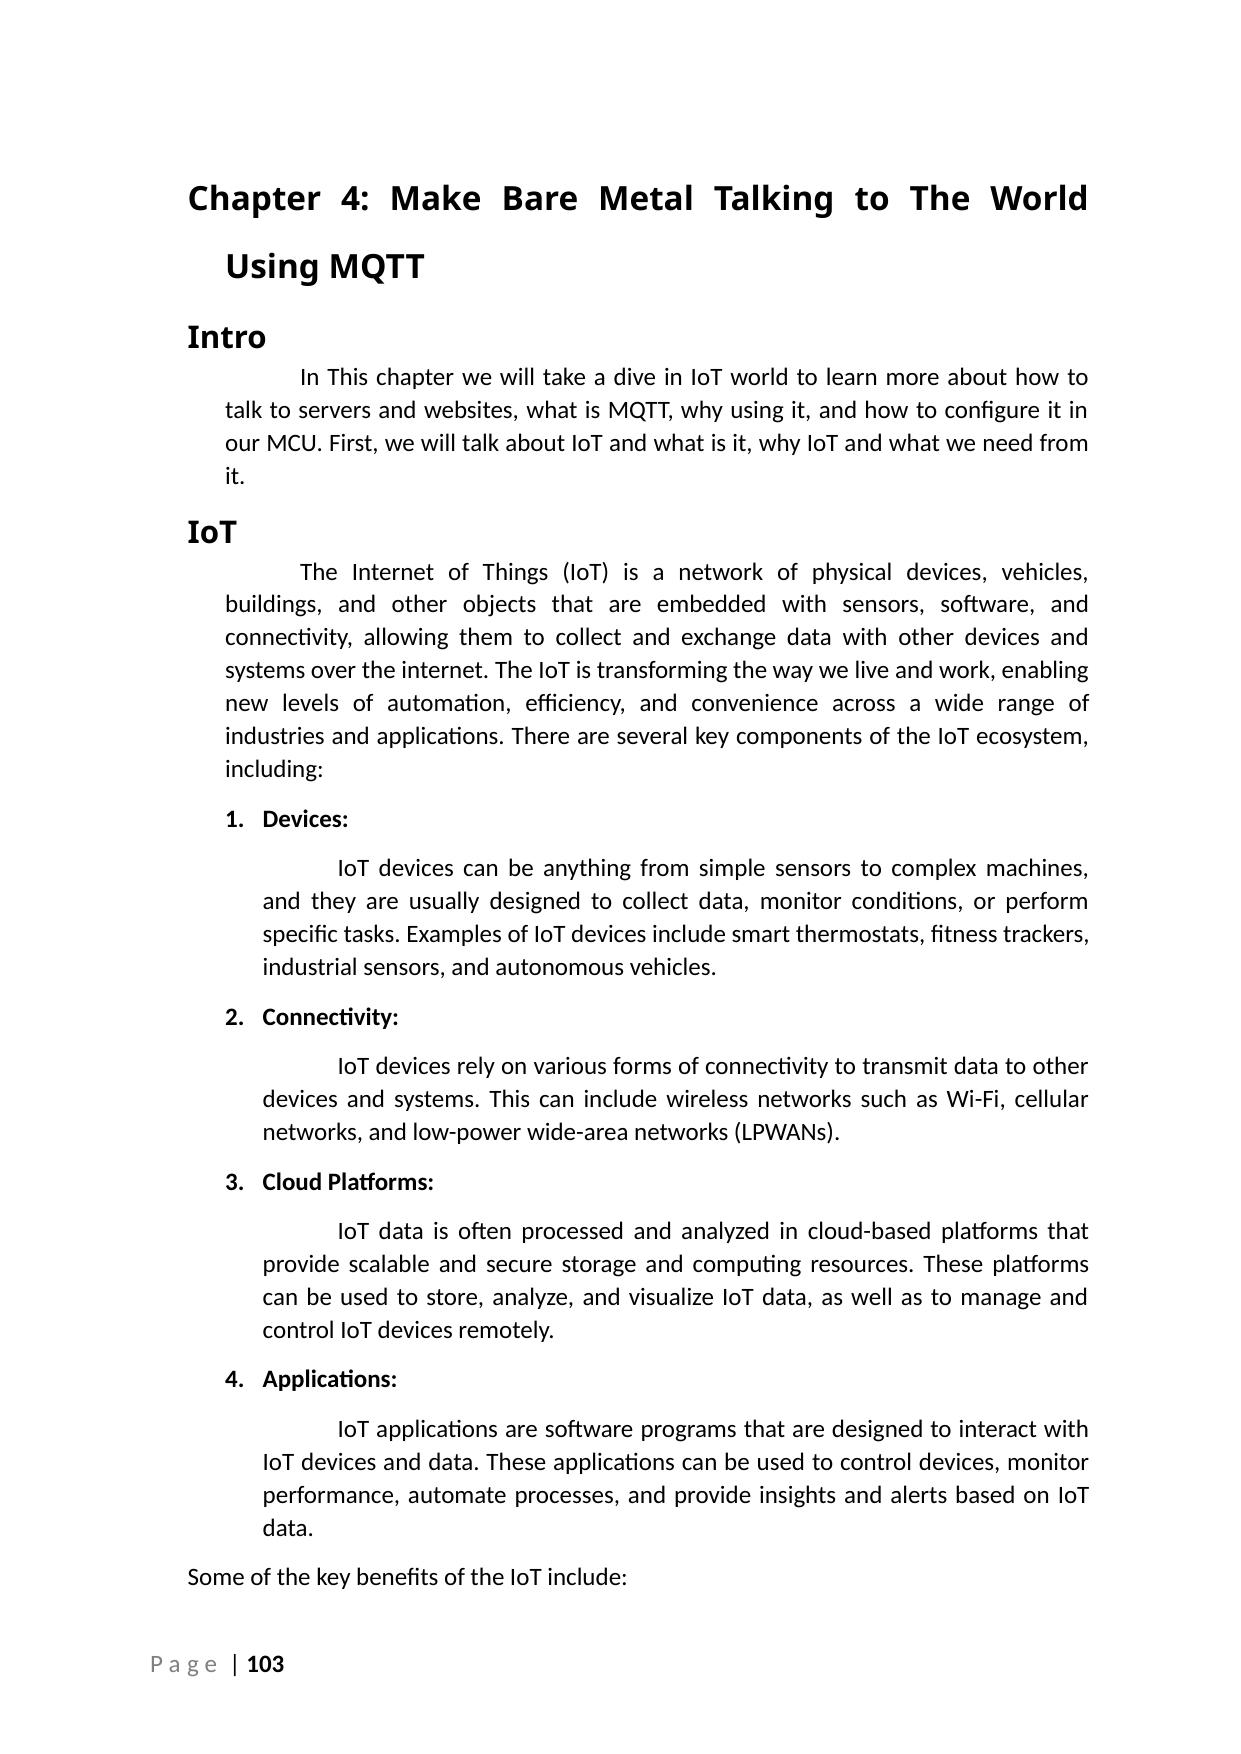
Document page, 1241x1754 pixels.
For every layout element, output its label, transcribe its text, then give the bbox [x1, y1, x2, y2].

list Connectivity: [225, 1001, 1090, 1031]
text IoT devices can be anything from simple sensors to complex machines, and they are usually designed to collect data, monitor conditions, or perform specific tasks. Examples of IoT devices include smart thermostats, fitness trackers, industrial sensors, and autonomous vehicles. [262, 852, 1090, 982]
text In This chapter we will take a dive in IoT world to learn more about how to talk to servers and websites, what is MQTT, why using it, and how to configure it in our MCU. First, we will talk about IoT and what is it, why IoT and what we need from it. [225, 361, 1090, 491]
text Some of the key benefits of the IoT include: [150, 1561, 1090, 1592]
text IoT applications are software programs that are designed to interact with IoT devices and data. These applications can be used to control devices, monitor performance, automate processes, and provide insights and alerts based on IoT data. [262, 1413, 1090, 1542]
text IoT devices rely on various forms of connectivity to transmit data to other devices and systems. This can include wireless networks such as Wi-Fi, cellular networks, and low-power wide-area networks (LPWANs). [262, 1050, 1090, 1147]
subtitle Chapter 4: Make Bare Metal Talking to The World Using MQTT [187, 175, 1090, 288]
subtitle IoT [187, 510, 1090, 552]
text The Internet of Things (IoT) is a network of physical devices, vehicles, buildings, and other objects that are embedded with sensors, software, and connectivity, allowing them to collect and exchange data with other devices and systems over the internet. The IoT is transforming the way we live and work, enabling new levels of automation, efficiency, and convenience across a wide range of industries and applications. There are several key components of the IoT ecosystem, including: [225, 556, 1090, 784]
list Cloud Platforms: [225, 1166, 1090, 1196]
list Applications: [225, 1363, 1090, 1394]
text IoT data is often processed and analyzed in cloud-based platforms that provide scalable and secure storage and computing resources. These platforms can be used to store, analyze, and visualize IoT data, as well as to manage and control IoT devices remotely. [262, 1215, 1090, 1344]
list Devices: [225, 803, 1090, 833]
subtitle Intro [187, 315, 1090, 358]
